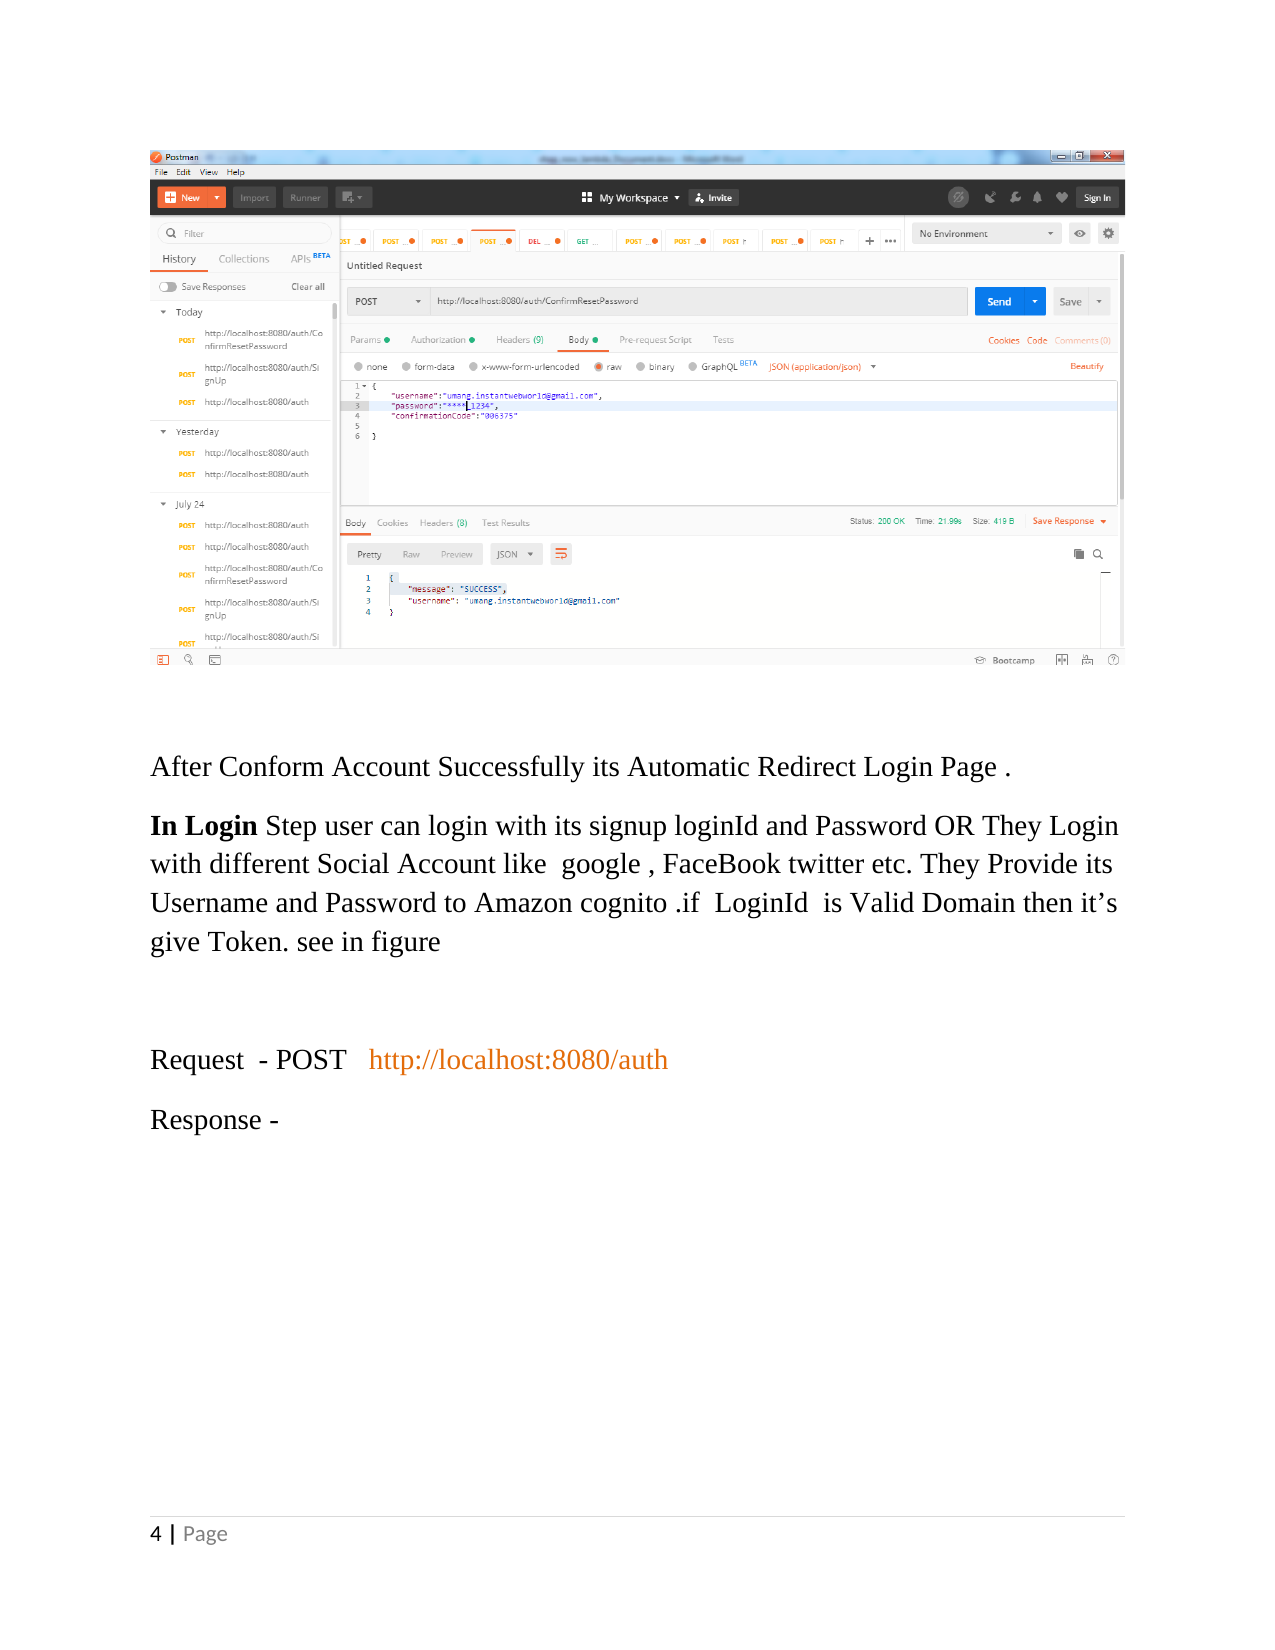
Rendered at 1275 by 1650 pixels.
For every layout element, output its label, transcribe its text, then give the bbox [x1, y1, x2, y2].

picture [150, 150, 1125, 665]
text In Login Step user can login with its signup loginId and Password OR They Login with different Social Account like google , FaceBook twitter etc. They Provide its Username and Password to Amazon cognito .if LoginId is Valid Domain then it’s give Token. see in figure [150, 808, 1125, 957]
text After Conform Account Successfully its Automatic Redirect Login Page . [150, 749, 1125, 782]
text Request - POST http://localhost:8080/auth [150, 1042, 1125, 1076]
text Response - [150, 1102, 1125, 1135]
